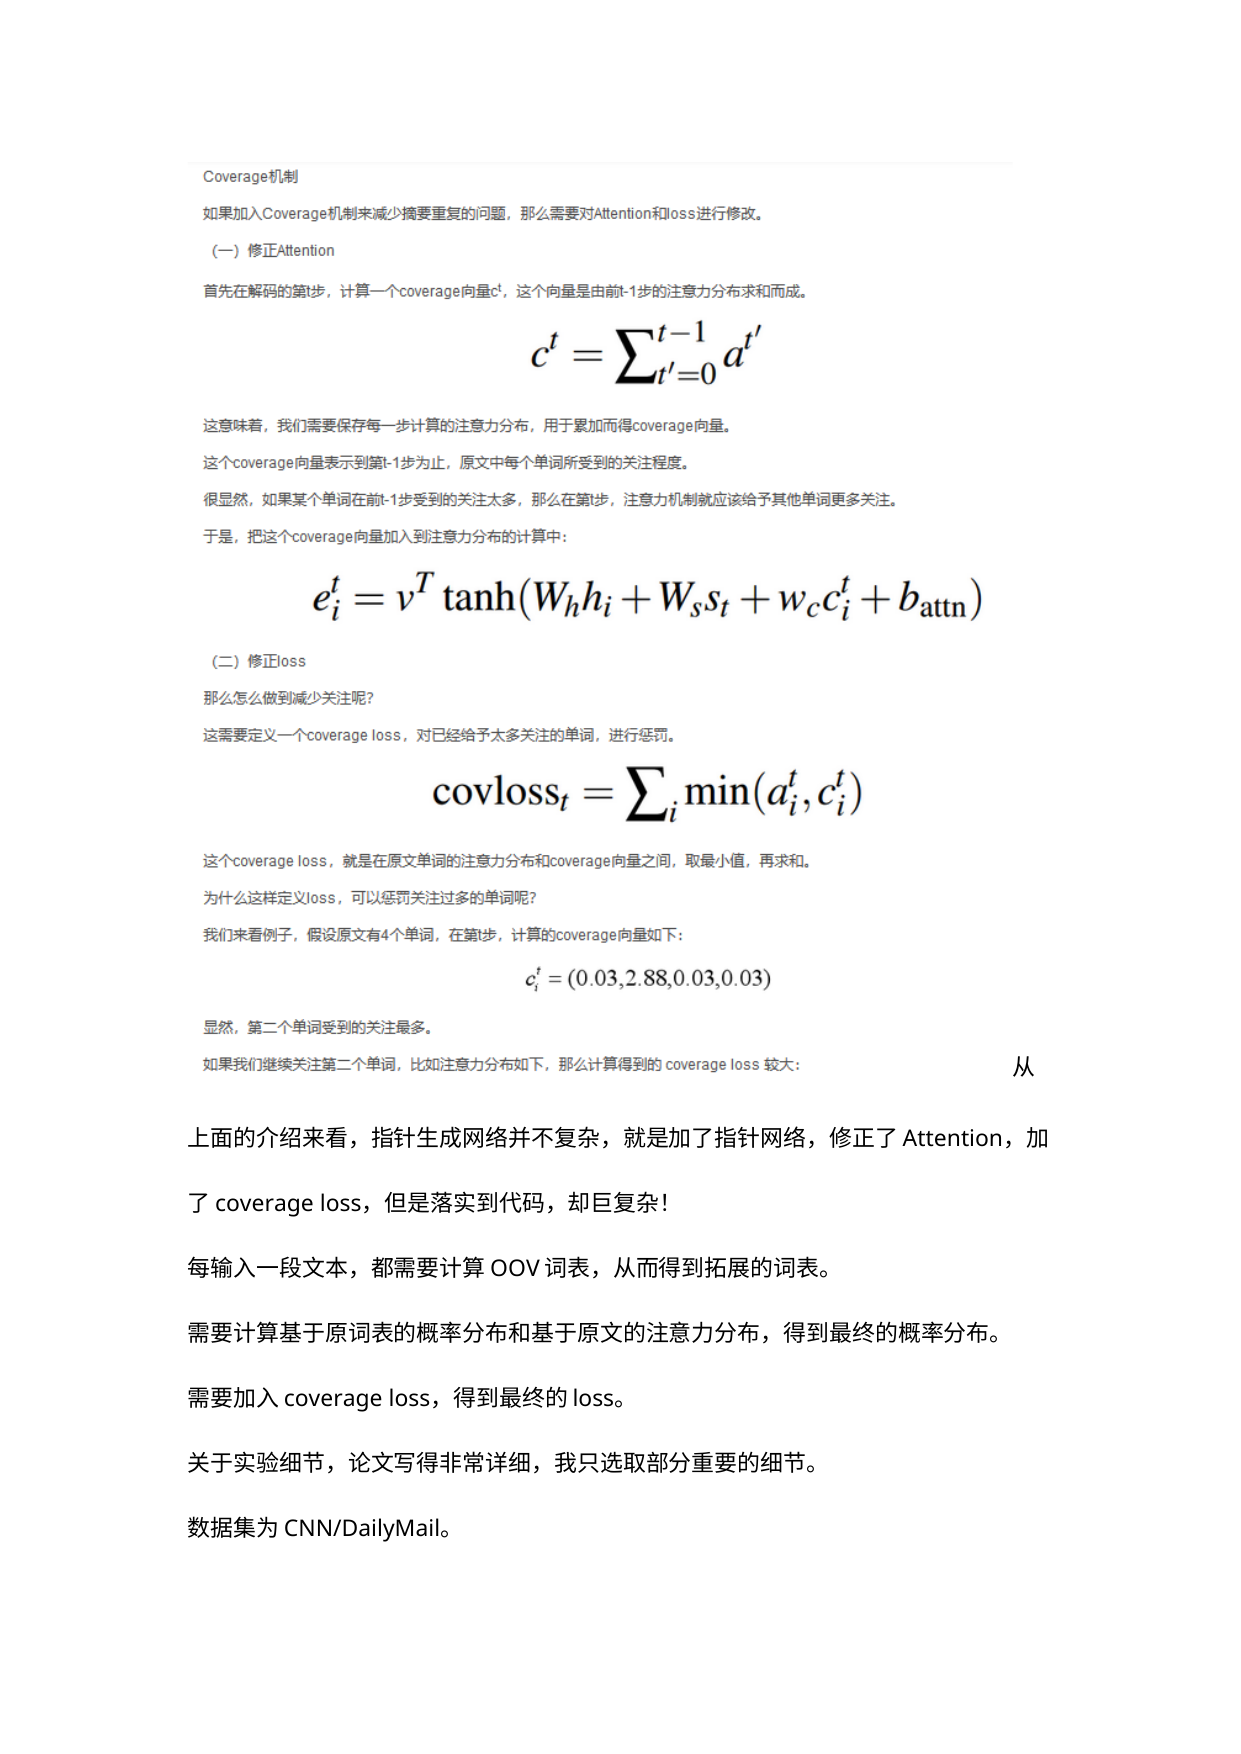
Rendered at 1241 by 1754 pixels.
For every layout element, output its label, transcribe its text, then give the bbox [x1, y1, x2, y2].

text 每输入一段文本，都需要计算OOV词表，从而得到拓展的词表。 [187, 1234, 1053, 1299]
text 需要计算基于原词表的概率分布和基于原文的注意力分布，得到最终的概率分布。 [187, 1299, 1053, 1364]
text 关于实验细节，论文写得非常详细，我只选取部分重要的细节。 [187, 1429, 1053, 1494]
text 数据集为CNN/DailyMail。 [187, 1494, 1053, 1559]
text 需要加入coverage loss，得到最终的loss。 [187, 1364, 1053, 1429]
picture [187, 162, 1013, 1076]
